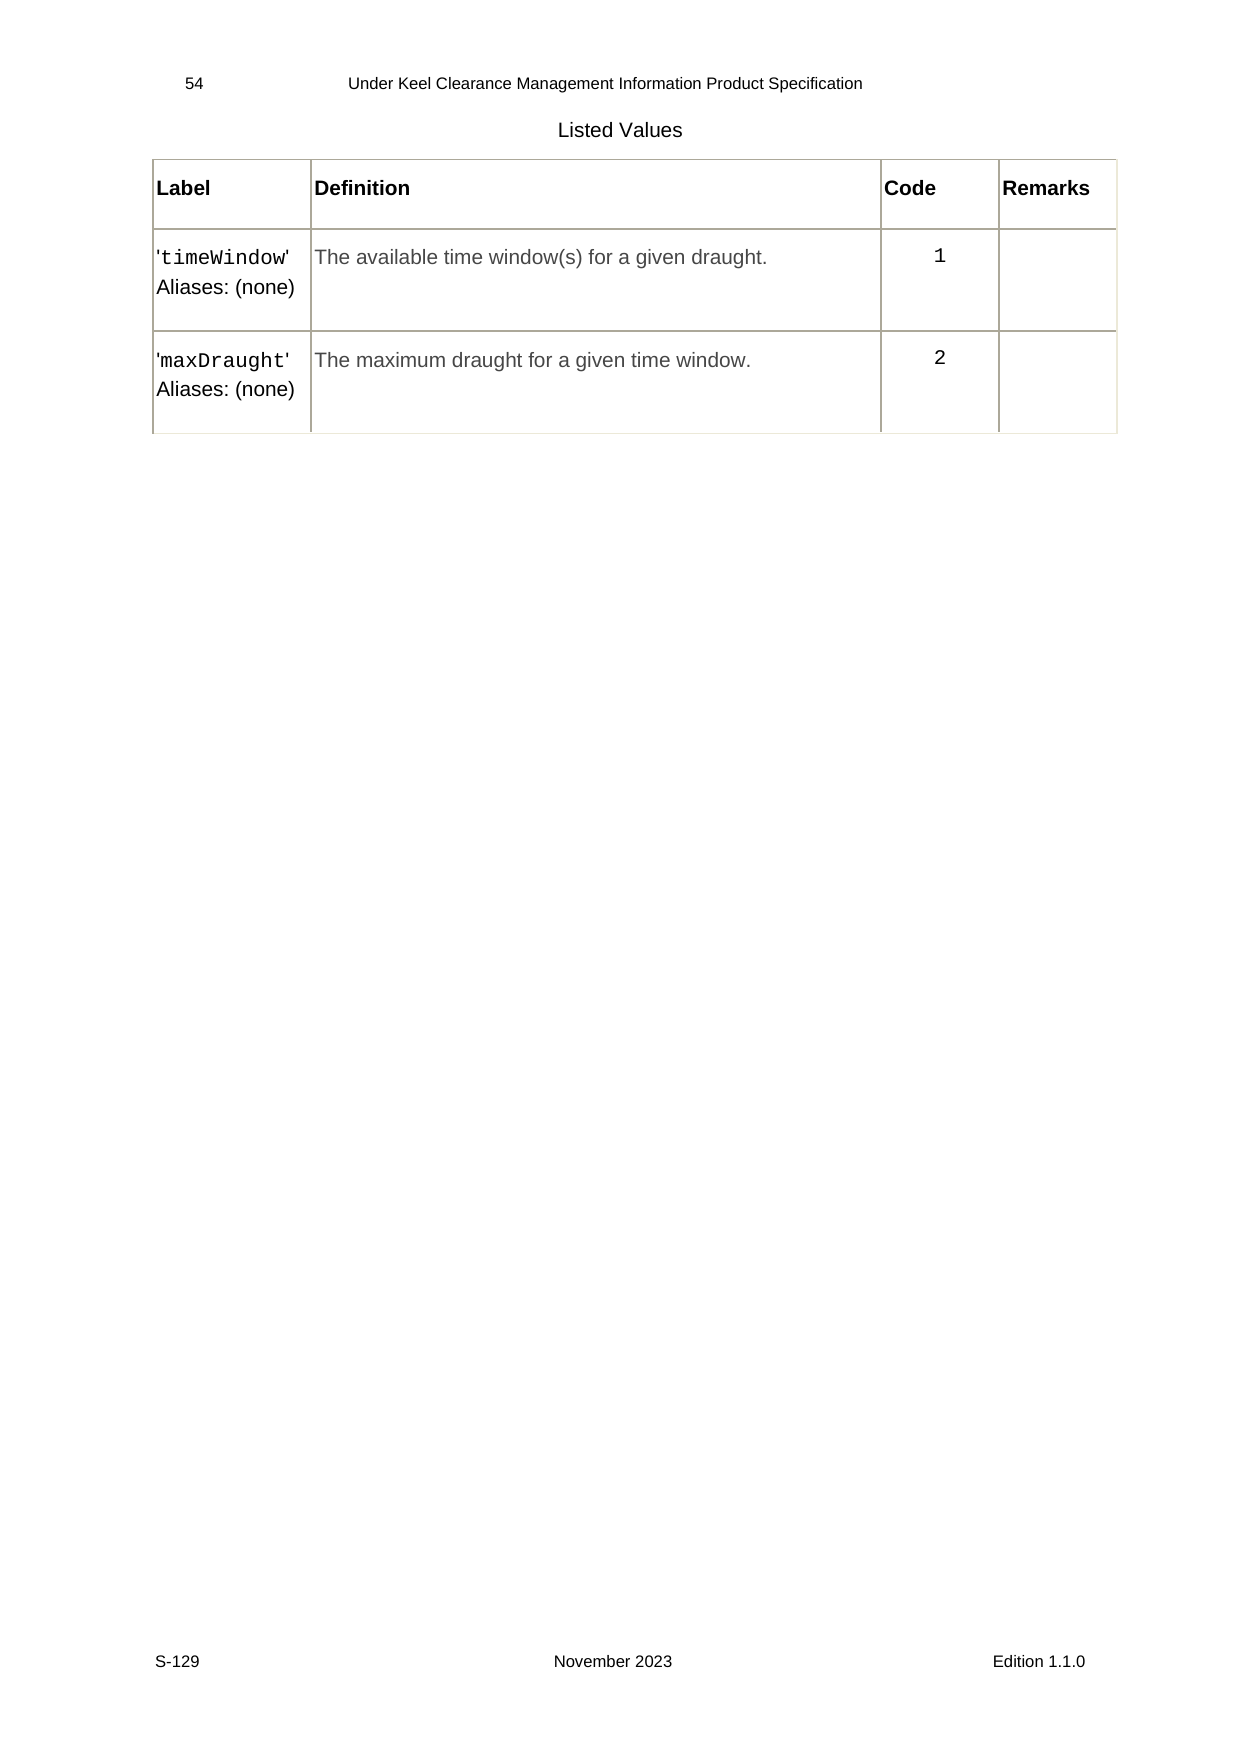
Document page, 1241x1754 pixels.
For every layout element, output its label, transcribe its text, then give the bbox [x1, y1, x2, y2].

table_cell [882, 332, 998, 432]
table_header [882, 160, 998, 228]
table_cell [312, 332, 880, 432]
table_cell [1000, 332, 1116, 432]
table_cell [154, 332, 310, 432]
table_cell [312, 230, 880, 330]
text Listed Values [148, 118, 1092, 142]
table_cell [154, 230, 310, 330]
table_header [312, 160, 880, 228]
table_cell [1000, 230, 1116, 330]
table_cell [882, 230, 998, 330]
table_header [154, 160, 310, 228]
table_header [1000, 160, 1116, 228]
